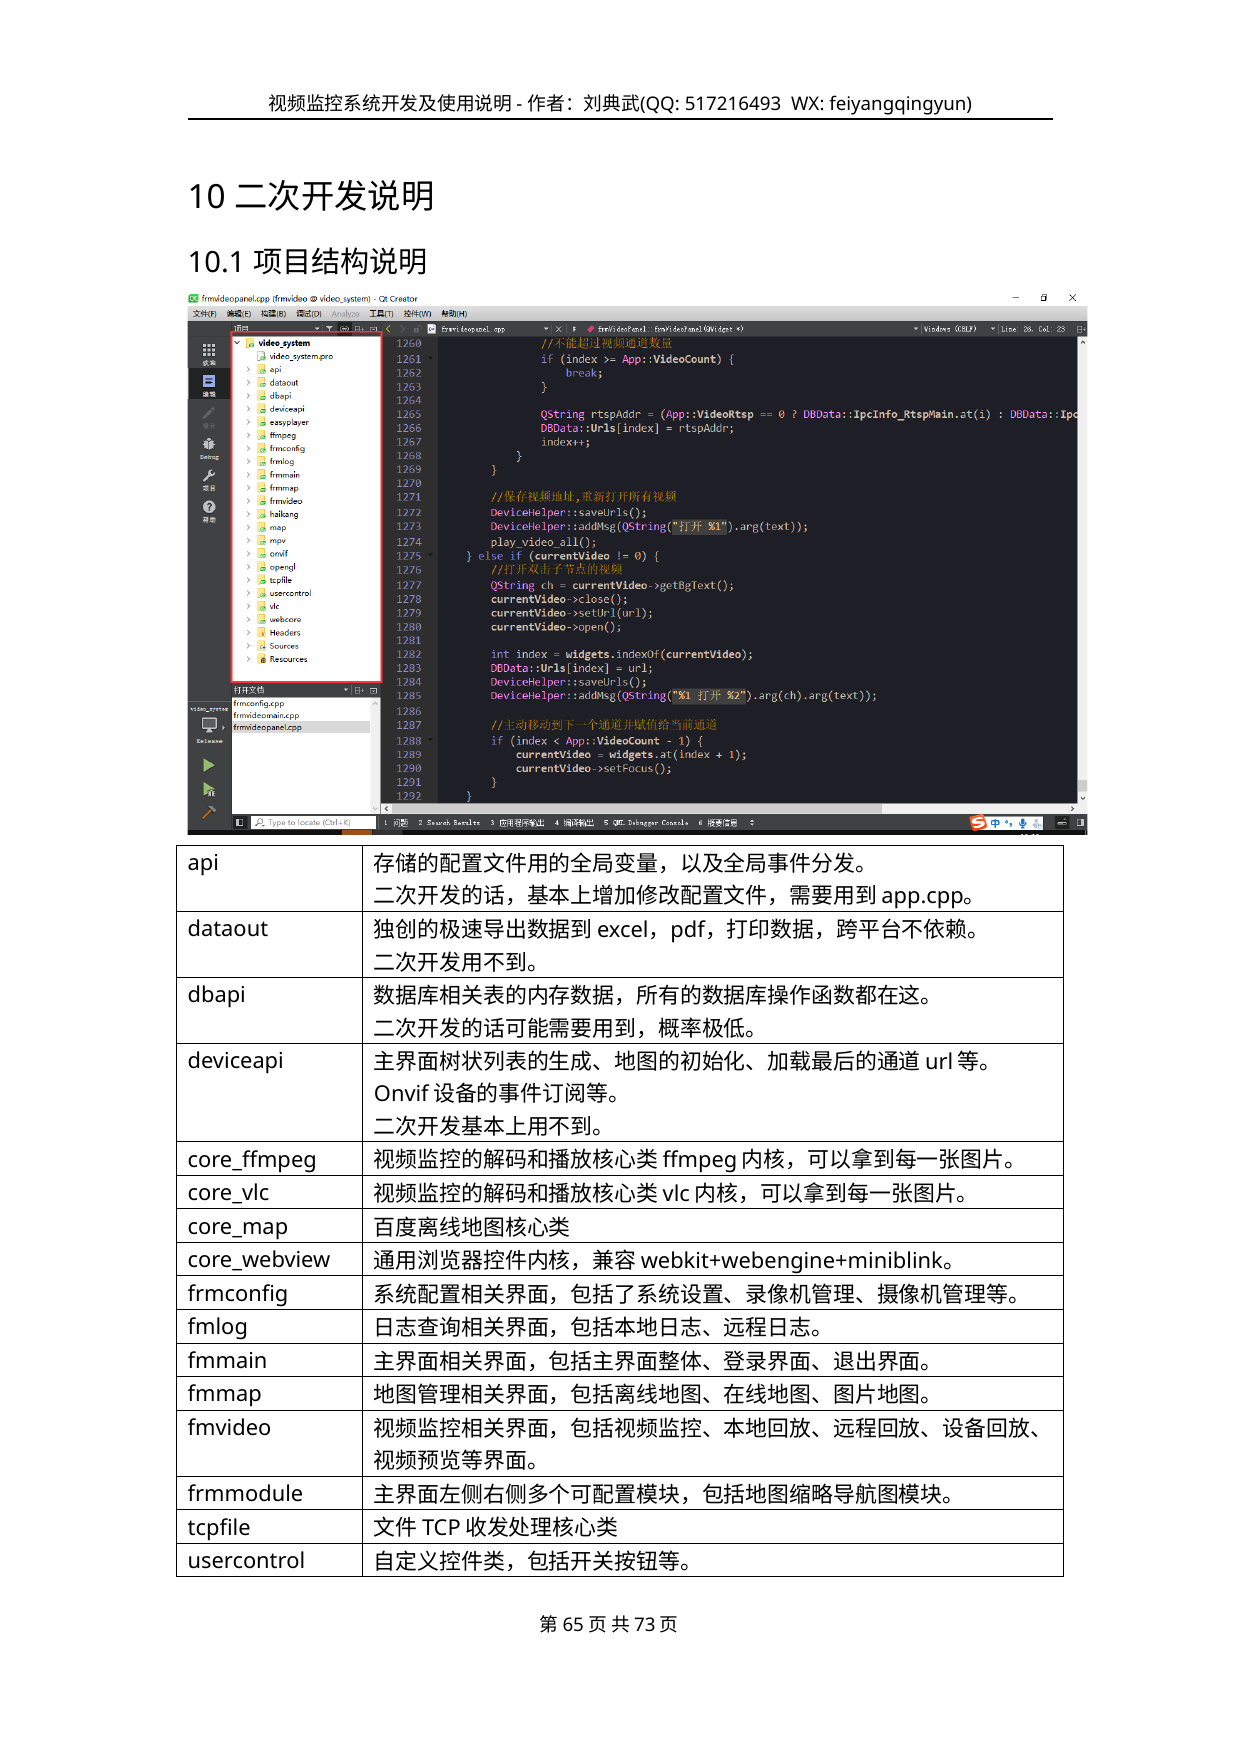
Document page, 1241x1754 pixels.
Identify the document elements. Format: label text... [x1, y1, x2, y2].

table_cell 地图管理相关界面，包括离线地图、在线地图、图片地图。 [363, 1377, 1063, 1409]
table_header 存储的配置文件用的全局变量，以及全局事件分发。 二次开发的话，基本上增加修改配置文件，需要用到app.cpp。 [363, 846, 1063, 911]
table_cell 主界面左侧右侧多个可配置模块，包括地图缩略导航图模块。 [363, 1477, 1063, 1509]
table_cell 百度离线地图核心类 [363, 1209, 1063, 1242]
text 10 二次开发说明 [187, 162, 1053, 227]
table_cell fmlog [177, 1310, 362, 1342]
table_cell 系统配置相关界面，包括了系统设置、录像机管理、摄像机管理等。 [363, 1276, 1063, 1309]
table_cell 日志查询相关界面，包括本地日志、远程日志。 [363, 1310, 1063, 1342]
picture [187, 292, 1088, 835]
table_cell usercontrol [177, 1544, 362, 1576]
table_cell fmmain [177, 1344, 362, 1376]
table_cell 主界面相关界面，包括主界面整体、登录界面、退出界面。 [363, 1344, 1063, 1376]
table_cell frmmodule [177, 1477, 362, 1509]
table_cell fmmap [177, 1377, 362, 1409]
table_cell frmconfig [177, 1276, 362, 1309]
table_cell 独创的极速导出数据到excel，pdf，打印数据，跨平台不依赖。 二次开发用不到。 [363, 912, 1063, 977]
table_cell 视频监控的解码和播放核心类vlc内核，可以拿到每一张图片。 [363, 1176, 1063, 1208]
table_cell core_map [177, 1209, 362, 1242]
table_cell fmvideo [177, 1411, 362, 1476]
text 10.1 项目结构说明 [187, 227, 1053, 292]
table_cell 通用浏览器控件内核，兼容webkit+webengine+miniblink。 [363, 1243, 1063, 1275]
table_cell dataout [177, 912, 362, 977]
table_cell deviceapi [177, 1044, 362, 1141]
table_cell 视频监控相关界面，包括视频监控、本地回放、远程回放、设备回放、视频预览等界面。 [363, 1411, 1063, 1476]
table_cell dbapi [177, 978, 362, 1043]
table_cell core_ffmpeg [177, 1142, 362, 1175]
table_cell 文件TCP收发处理核心类 [363, 1510, 1063, 1543]
table_cell core_webview [177, 1243, 362, 1275]
table_header api [177, 846, 362, 911]
table_cell core_vlc [177, 1176, 362, 1208]
table_cell 数据库相关表的内存数据，所有的数据库操作函数都在这。 二次开发的话可能需要用到，概率极低。 [363, 978, 1063, 1043]
table_cell 主界面树状列表的生成、地图的初始化、加载最后的通道url等。 Onvif设备的事件订阅等。 二次开发基本上用不到。 [363, 1044, 1063, 1141]
table_cell 视频监控的解码和播放核心类ffmpeg内核，可以拿到每一张图片。 [363, 1142, 1063, 1175]
table_cell 自定义控件类，包括开关按钮等。 [363, 1544, 1063, 1576]
table_cell tcpfile [177, 1510, 362, 1543]
